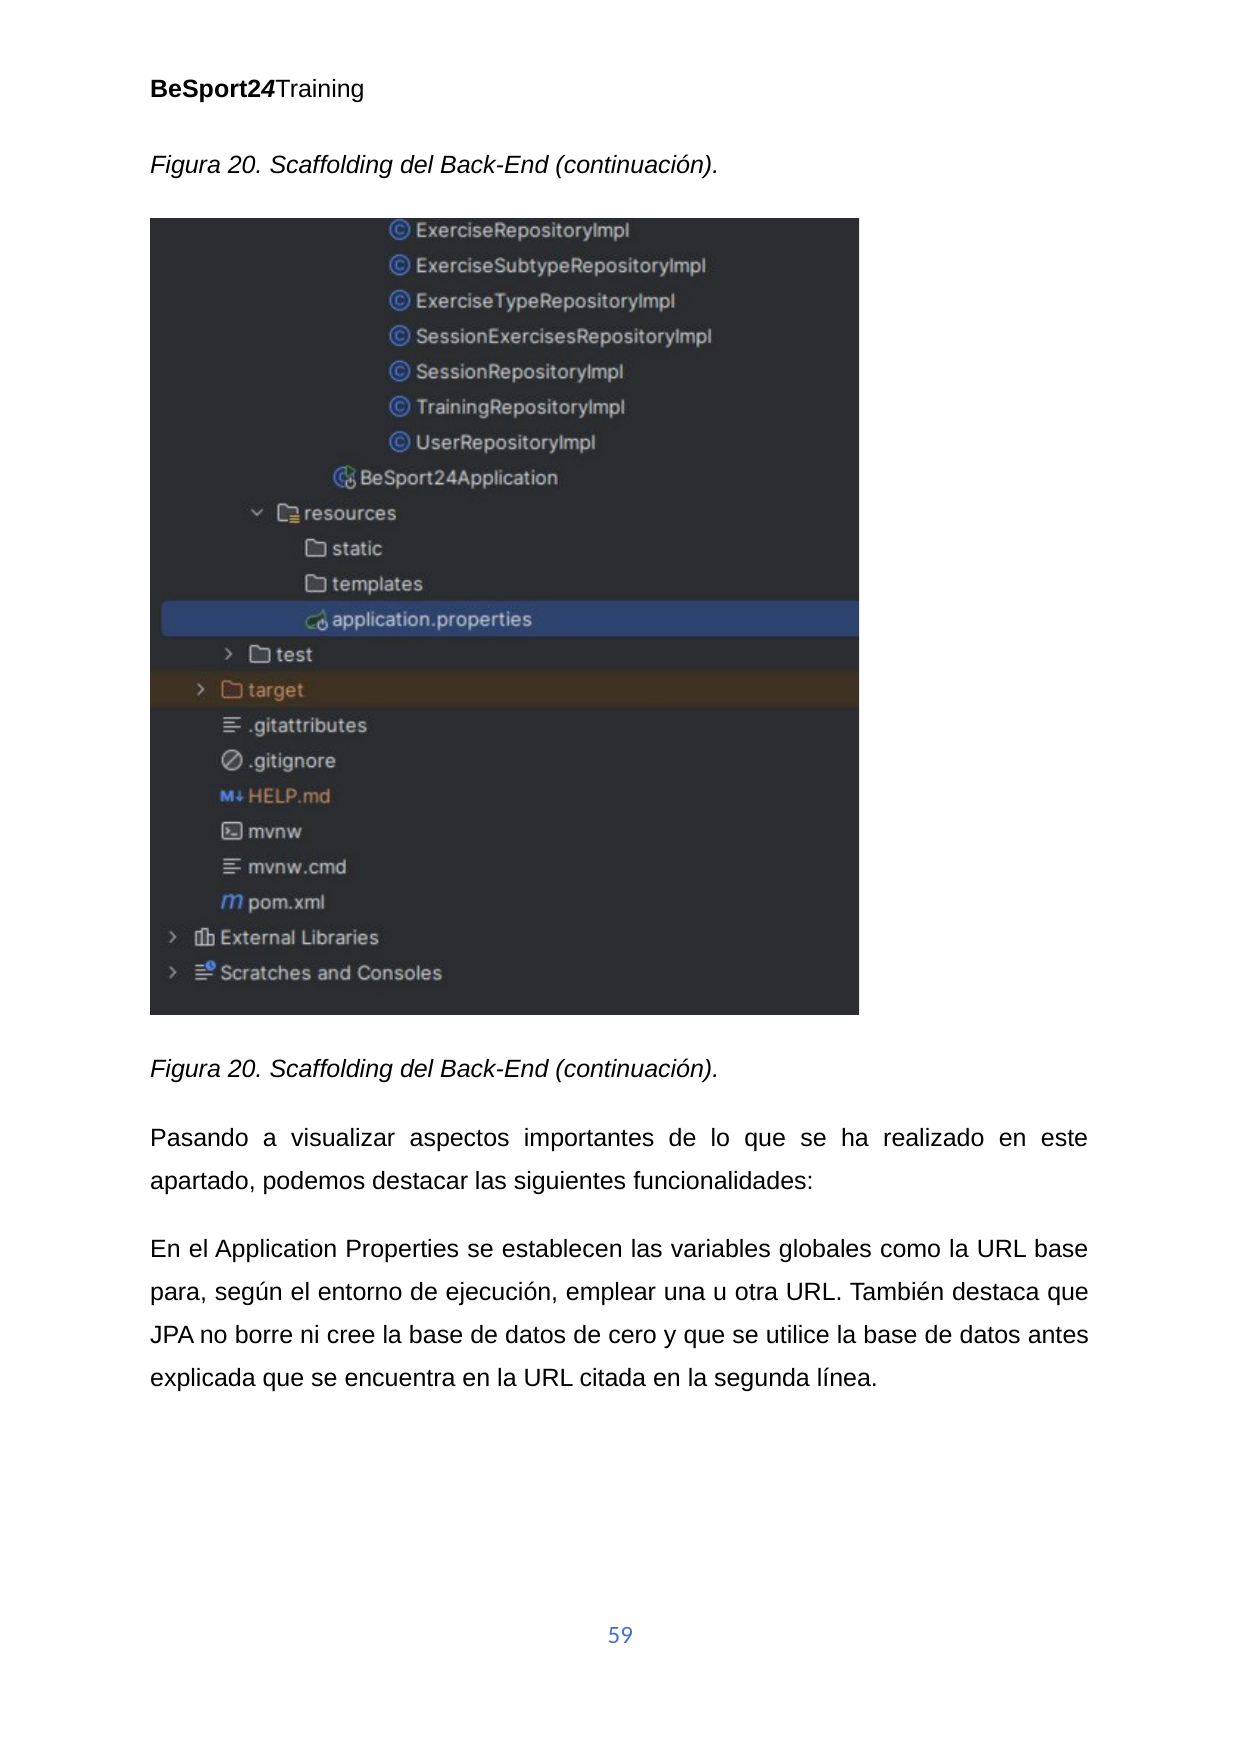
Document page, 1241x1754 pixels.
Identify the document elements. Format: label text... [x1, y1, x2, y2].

text Pasando a visualizar aspectos importantes de lo que se ha realizado en este apartado, podemos destacar las siguientes funcionalidades: [150, 1122, 1090, 1194]
text Figura 20. Scaffolding del Back-End (continuación). [150, 1054, 1090, 1083]
picture [150, 218, 860, 1015]
text En el Application Properties se establecen las variables globales como la URL base para, según el entorno de ejecución, emplear una u otra URL. También destaca que JPA no borre ni cree la base de datos de cero y que se utilice la base de datos antes explicada que se encuentra en la URL citada en la segunda línea. [150, 1234, 1090, 1392]
text Figura 20. Scaffolding del Back-End (continuación). [150, 150, 1090, 179]
